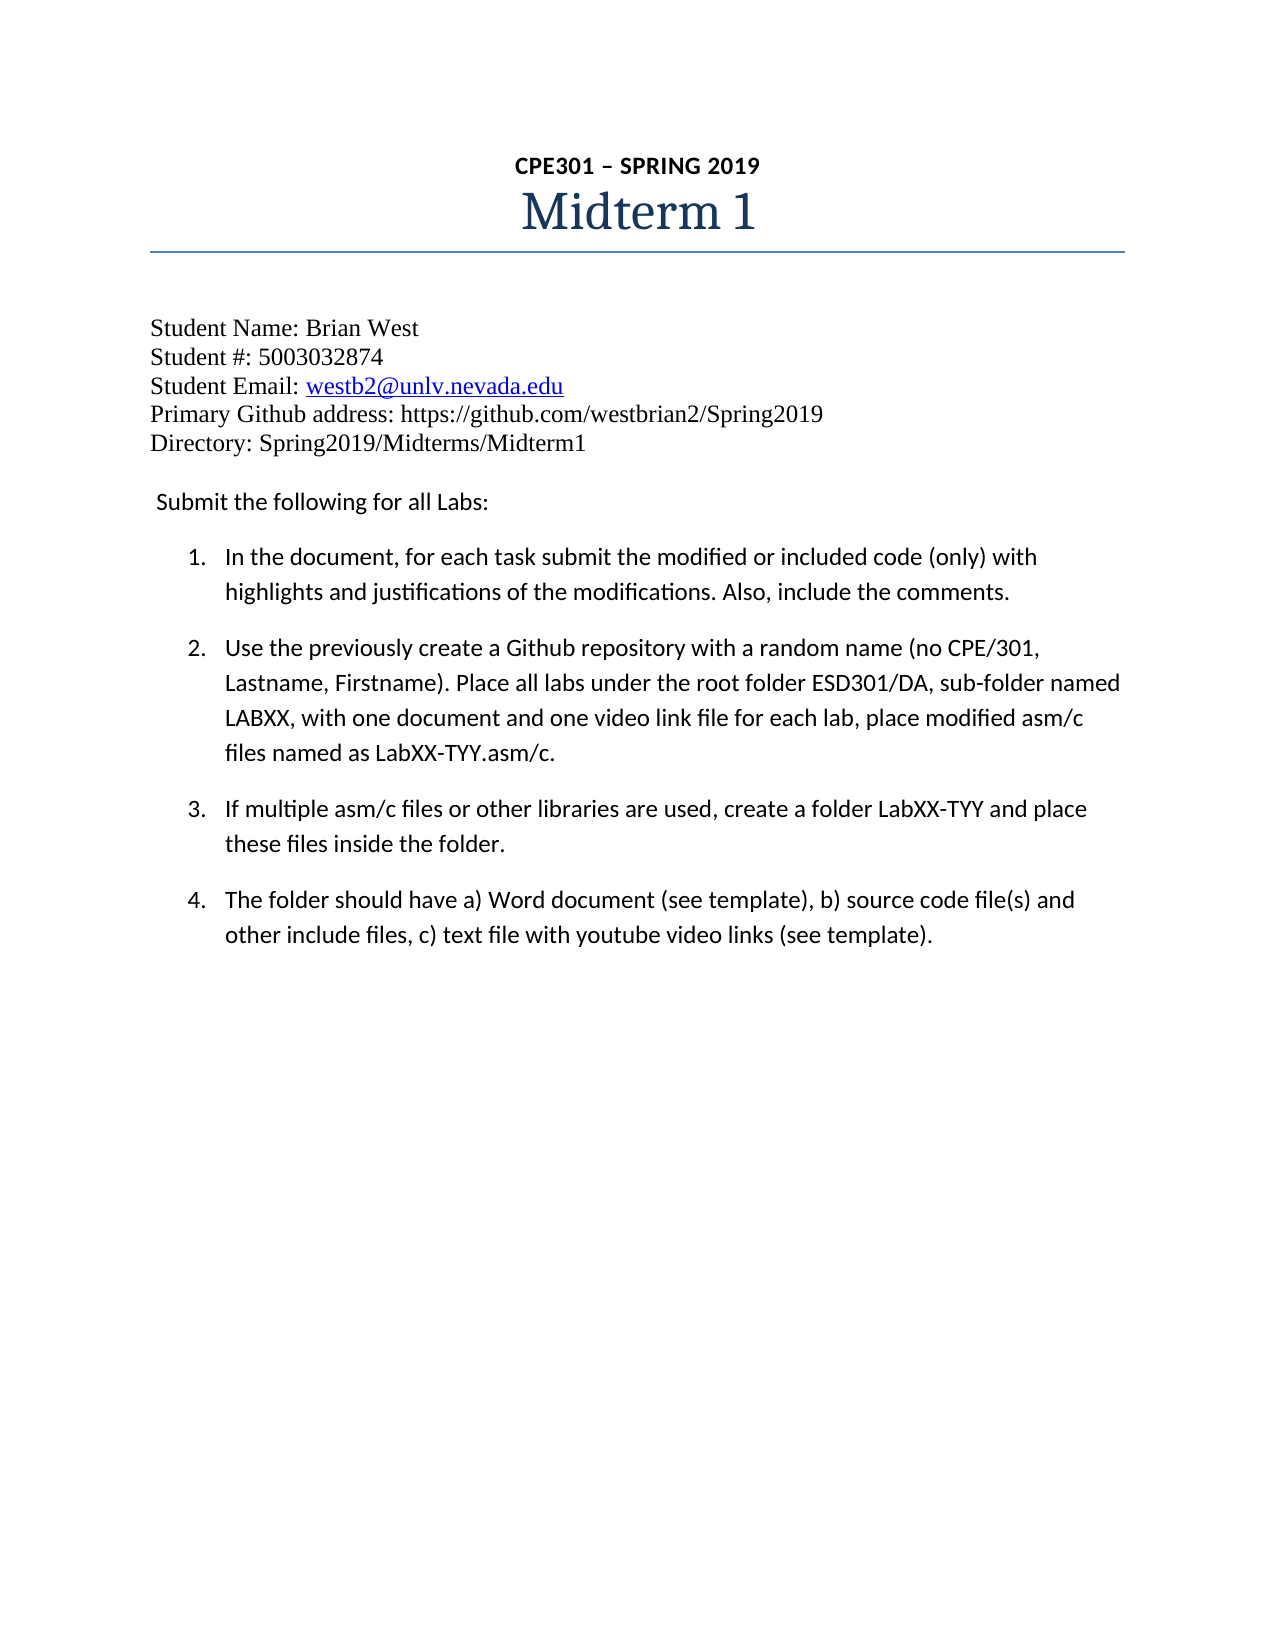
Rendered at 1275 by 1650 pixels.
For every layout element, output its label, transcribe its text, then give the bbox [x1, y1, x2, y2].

text Student Email: westb2@unlv.nevada.edu [150, 371, 1125, 399]
text CPE301 – SPRING 2019 [150, 150, 1125, 181]
text Directory: Spring2019/Midterms/Midterm1 [150, 428, 1125, 457]
list The folder should have a) Word document (see template), b) source code file(s) and other include files, c) text file with youtube video links (see template). [187, 884, 1125, 949]
list If multiple asm/c files or other libraries are used, create a folder LabXX-TYY and place these files inside the folder. [187, 793, 1125, 859]
title Midterm 1 [150, 181, 1125, 251]
list Use the previously create a Github repository with a random name (no CPE/301, Lastname, Firstname). Place all labs under the root folder ESD301/DA, sub-folder named LABXX, with one document and one video link file for each lab, place modified asm/c files named as LabXX-TYY.asm/c. [187, 632, 1125, 768]
text Submit the following for all Labs: [150, 486, 1125, 516]
text Student #: 5003032874 [150, 342, 1125, 371]
list In the document, for each task submit the modified or included code (only) with highlights and justifications of the modifications. Also, include the comments. [187, 542, 1125, 607]
text Student Name: Brian West [150, 313, 1125, 342]
text Primary Github address: https://github.com/westbrian2/Spring2019 [150, 399, 1125, 428]
